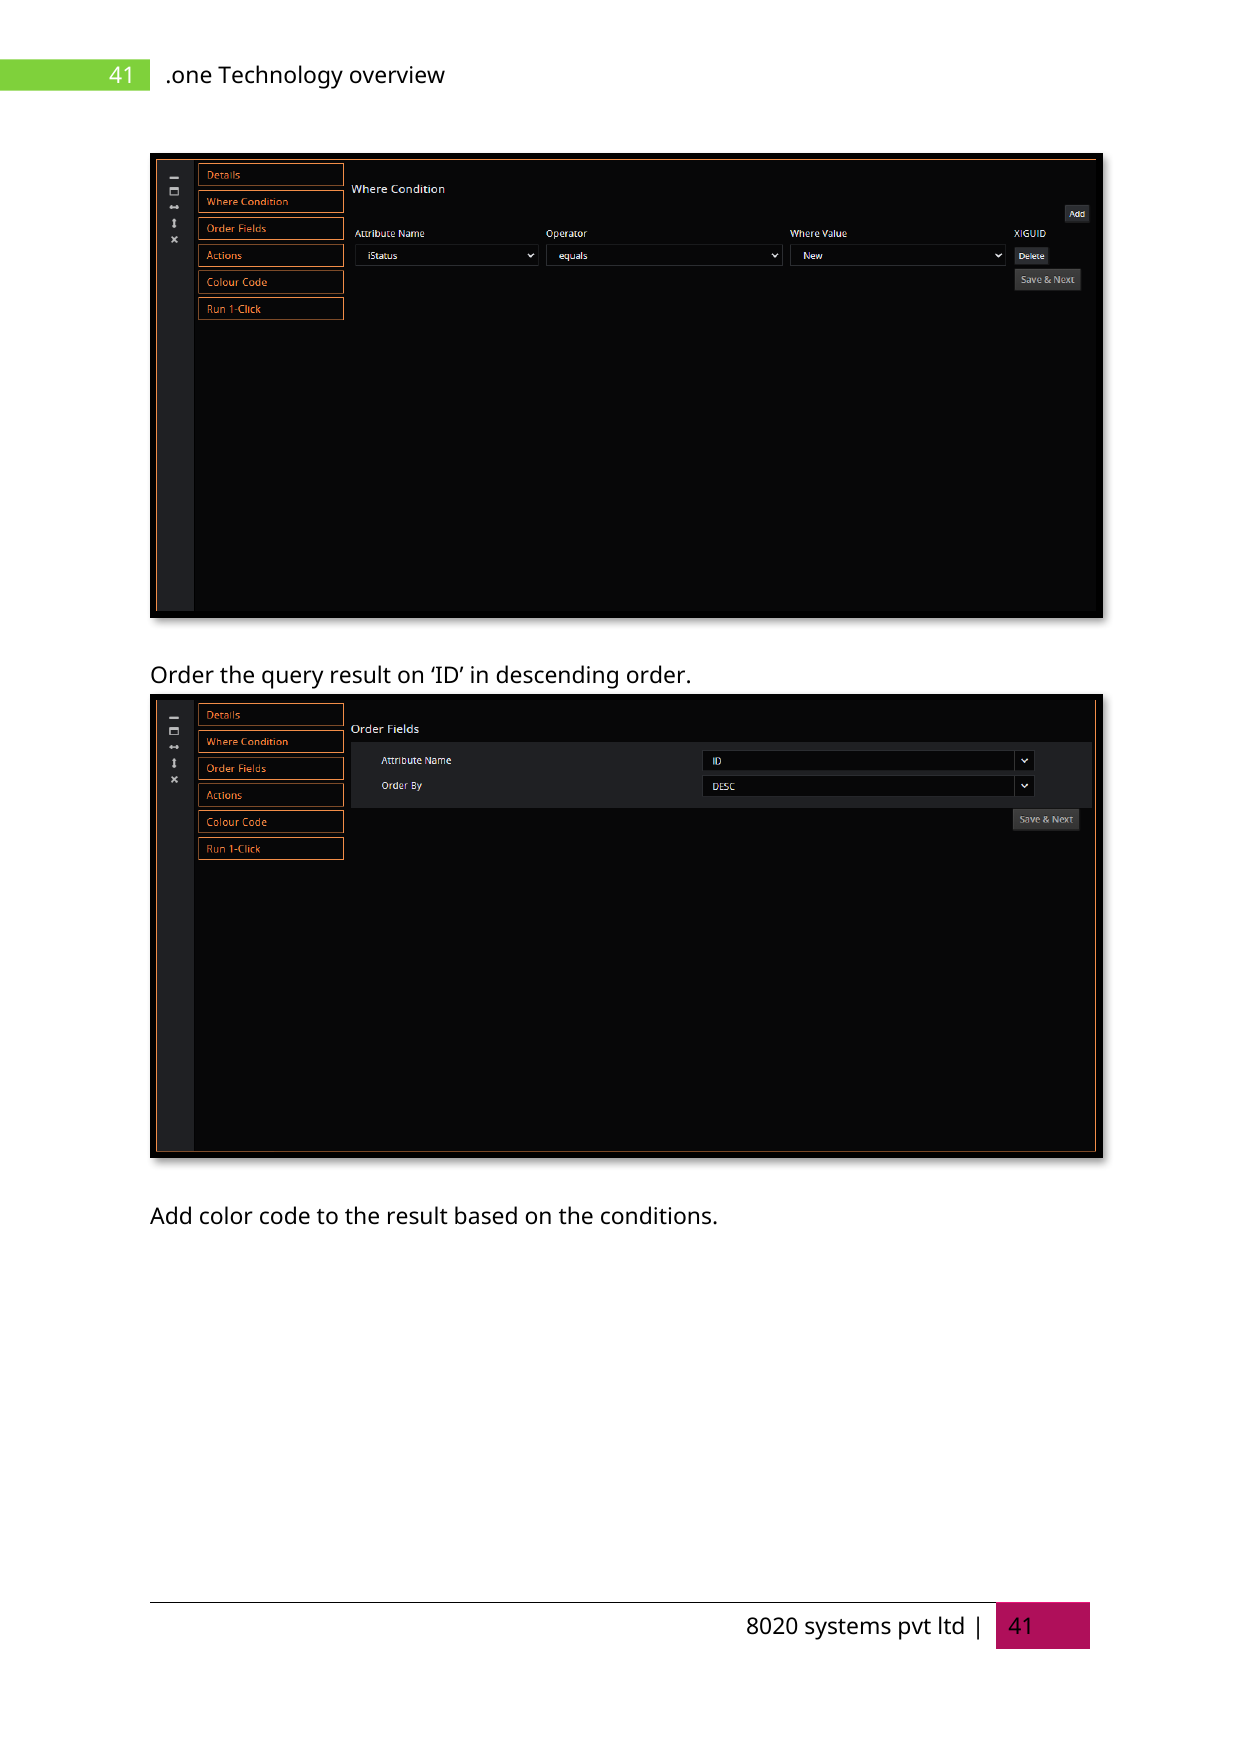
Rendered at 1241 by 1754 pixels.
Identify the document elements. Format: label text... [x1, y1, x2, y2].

text Add color code to the result based on the conditions. [150, 1200, 1090, 1231]
text Order the query result on ‘ID’ in descending order. [150, 659, 1090, 691]
picture [156, 700, 1096, 1152]
picture [156, 159, 1096, 611]
